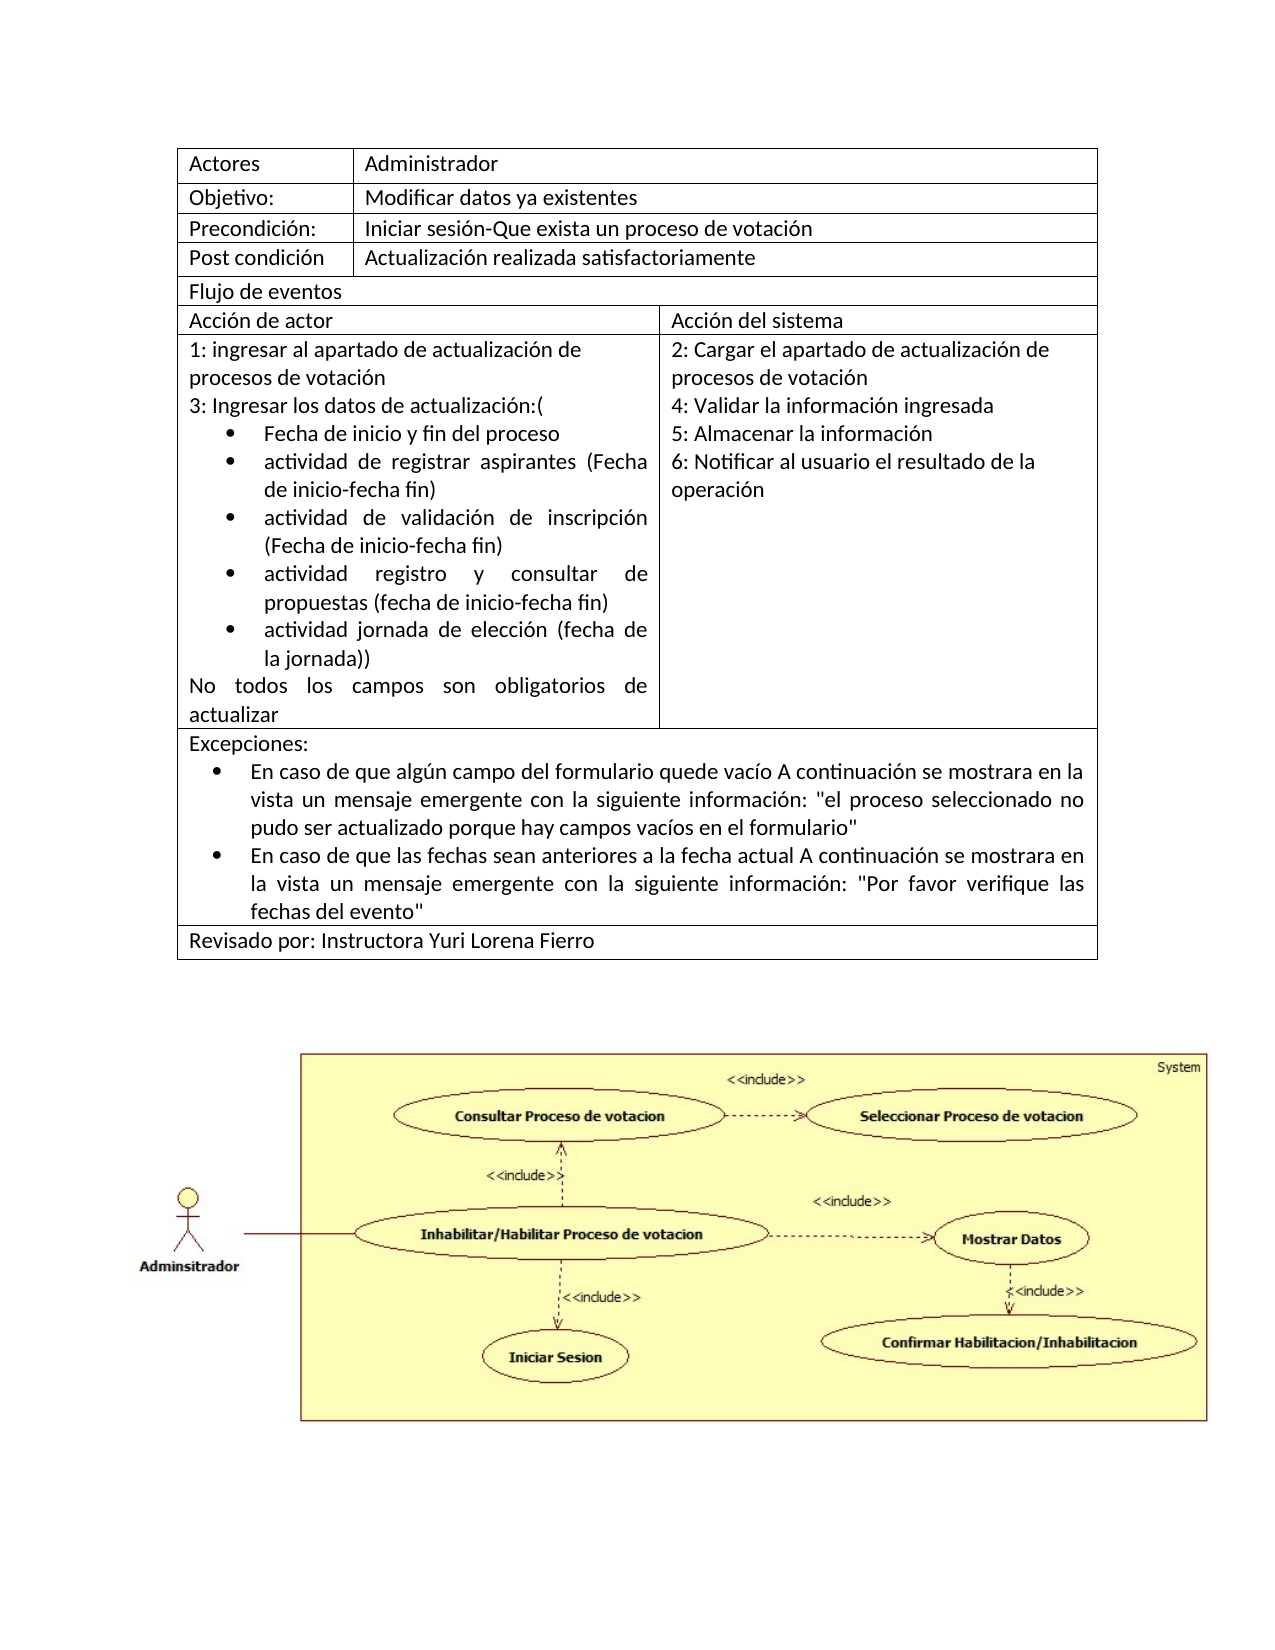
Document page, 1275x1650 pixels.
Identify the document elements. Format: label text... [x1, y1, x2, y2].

table_cell Excepciones: En caso de que algún campo del formulario quede vacío A continuación se mostrara en la vista un mensaje emergente con la siguiente información: "el proceso seleccionado no pudo ser actualizado porque hay campos vacíos en el formulario" En caso de que las fechas sean anteriores a la fecha actual A continuación se mostrara en la vista un mensaje emergente con la siguiente información: "Por favor verifique las fechas del evento" [178, 729, 1097, 925]
table_cell Precondición: [178, 214, 353, 242]
table_cell Modificar datos ya existentes [354, 184, 1097, 213]
picture [109, 1030, 1227, 1442]
table_cell Administrador [354, 149, 1097, 182]
table_cell Acción de actor [178, 306, 659, 334]
table_cell Iniciar sesión-Que exista un proceso de votación [354, 214, 1097, 242]
table_cell Actualización realizada satisfactoriamente [354, 243, 1097, 276]
table_cell Revisado por: Instructora Yuri Lorena Fierro [178, 926, 1097, 959]
table_cell Actores [178, 149, 353, 182]
table_cell 1: ingresar al apartado de actualización de procesos de votación 3: Ingresar los datos de actualización:( Fecha de inicio y fin del proceso actividad de registrar aspirantes (Fecha de inicio-fecha fin) actividad de validación de inscripción (Fecha de inicio-fecha fin) actividad registro y consultar de propuestas (fecha de inicio-fecha fin) actividad jornada de elección (fecha de la jornada)) No todos los campos son obligatorios de actualizar [178, 335, 659, 728]
table_cell Flujo de eventos [178, 277, 1097, 305]
table_cell Acción del sistema [660, 306, 1097, 334]
table_cell 2: Cargar el apartado de actualización de procesos de votación 4: Validar la información ingresada 5: Almacenar la información 6: Notificar al usuario el resultado de la operación [660, 335, 1097, 728]
table_cell Objetivo: [178, 184, 353, 213]
table_cell Post condición [178, 243, 353, 276]
